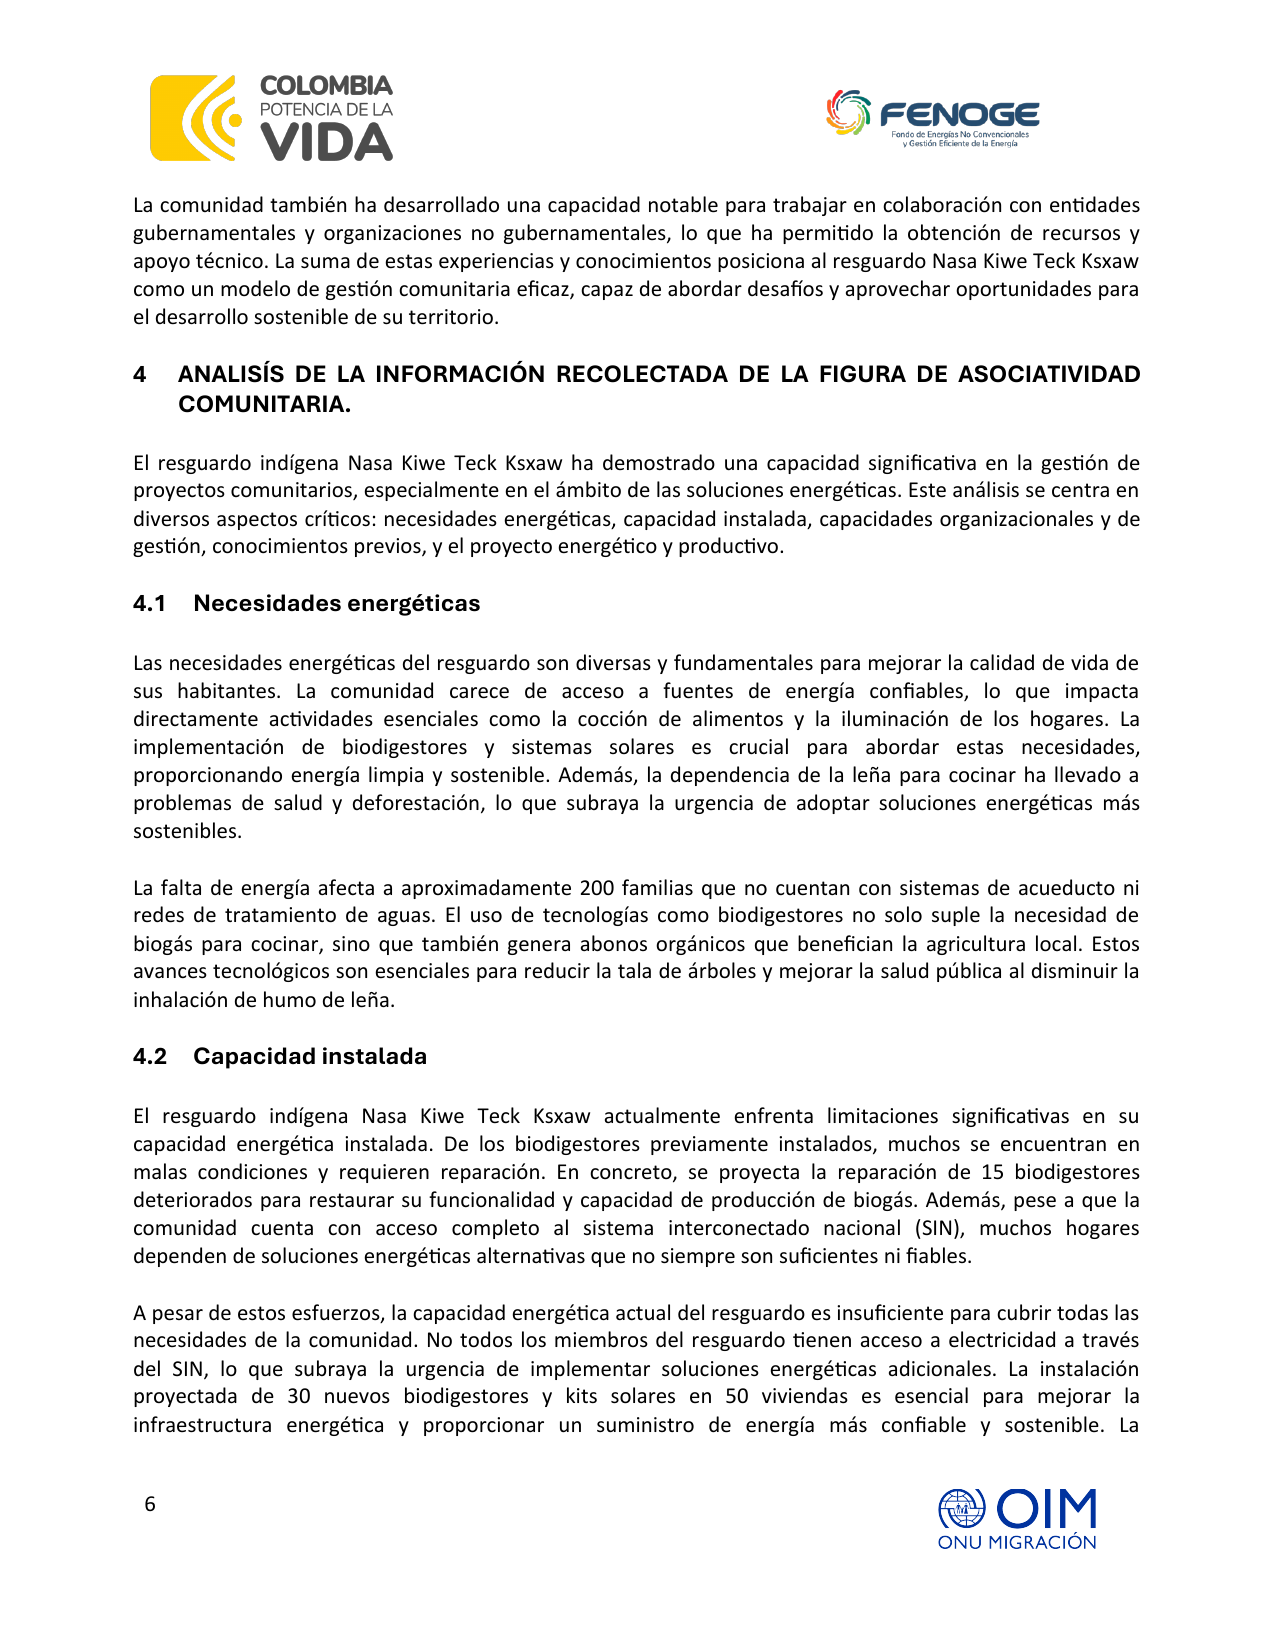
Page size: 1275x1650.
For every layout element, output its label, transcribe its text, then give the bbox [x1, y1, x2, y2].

text La falta de energía afecta a aproximadamente 200 familias que no cuentan con sistemas de acueducto ni redes de tratamiento de aguas. El uso de tecnologías como biodigestores no solo suple la necesidad de biogás para cocinar, sino que también genera abonos orgánicos que benefician la agricultura local. Estos avances tecnológicos son esenciales para reducir la tala de árboles y mejorar la salud pública al disminuir la inhalación de humo de leña. [133, 873, 1142, 1013]
picture [825, 88, 1042, 148]
subtitle ANALISÍS DE LA INFORMACIÓN RECOLECTADA DE LA FIGURA DE ASOCIATIVIDAD COMUNITARIA. [133, 358, 1142, 419]
subtitle Necesidades energéticas [133, 588, 1142, 618]
text El resguardo indígena Nasa Kiwe Teck Ksxaw ha demostrado una capacidad significativa en la gestión de proyectos comunitarios, especialmente en el ámbito de las soluciones energéticas. Este análisis se centra en diversos aspectos críticos: necesidades energéticas, capacidad instalada, capacidades organizacionales y de gestión, conocimientos previos, y el proyecto energético y productivo. [133, 448, 1142, 560]
subtitle Capacidad instalada [133, 1041, 1142, 1071]
text Las necesidades energéticas del resguardo son diversas y fundamentales para mejorar la calidad de vida de sus habitantes. La comunidad carece de acceso a fuentes de energía confiables, lo que impacta directamente actividades esenciales como la cocción de alimentos y la iluminación de los hogares. La implementación de biodigestores y sistemas solares es crucial para abordar estas necesidades, proporcionando energía limpia y sostenible. Además, la dependencia de la leña para cocinar ha llevado a problemas de salud y deforestación, lo que subraya la urgencia de adoptar soluciones energéticas más sostenibles. [133, 648, 1142, 844]
text La comunidad también ha desarrollado una capacidad notable para trabajar en colaboración con entidades gubernamentales y organizaciones no gubernamentales, lo que ha permitido la obtención de recursos y apoyo técnico. La suma de estas experiencias y conocimientos posiciona al resguardo Nasa Kiwe Teck Ksxaw como un modelo de gestión comunitaria eficaz, capaz de abordar desafíos y aprovechar oportunidades para el desarrollo sostenible de su territorio. [133, 190, 1142, 331]
text El resguardo indígena Nasa Kiwe Teck Ksxaw actualmente enfrenta limitaciones significativas en su capacidad energética instalada. De los biodigestores previamente instalados, muchos se encuentran en malas condiciones y requieren reparación. En concreto, se proyecta la reparación de 15 biodigestores deteriorados para restaurar su funcionalidad y capacidad de producción de biogás. Además, pese a que la comunidad cuenta con acceso completo al sistema interconectado nacional (SIN), muchos hogares dependen de soluciones energéticas alternativas que no siempre son suficientes ni fiables. [133, 1101, 1142, 1269]
picture [938, 1489, 1096, 1549]
picture [144, 73, 399, 163]
